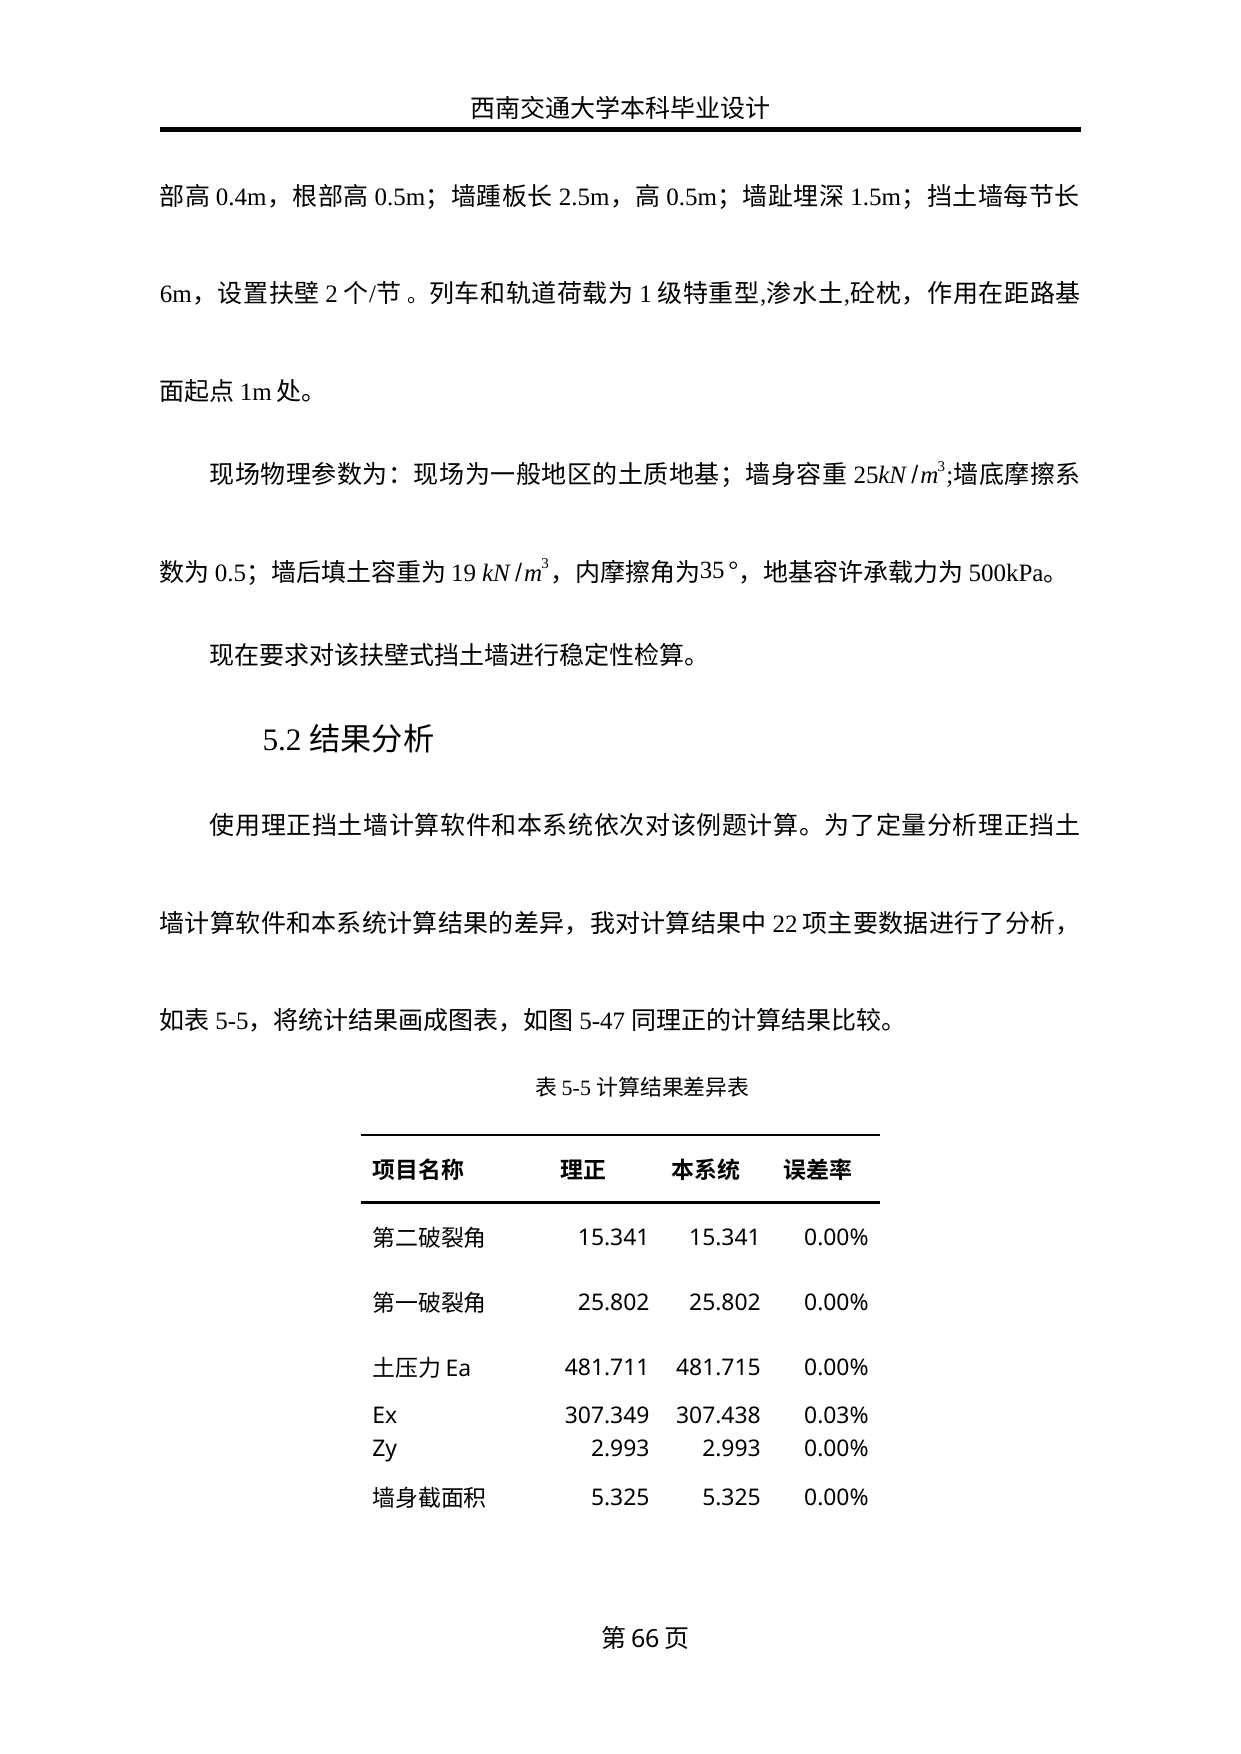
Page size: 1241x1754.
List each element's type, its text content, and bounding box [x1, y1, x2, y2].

table_cell 2.993 [549, 1431, 660, 1464]
table_cell 0.00% [772, 1269, 879, 1334]
table_cell 墙身截面积 [361, 1464, 549, 1529]
table_cell 25.802 [549, 1269, 660, 1334]
text 现场物理参数为：现场为一般地区的土质地基；墙身容重25;墙底摩擦系数为0.5；墙后填土容重为19 ，内摩擦角为，地基容许承载力为500kPa。 [159, 440, 1081, 603]
table_cell Ex [361, 1399, 549, 1431]
table_cell 土压力Ea [361, 1334, 549, 1399]
table_cell 15.341 [660, 1204, 772, 1269]
table_cell 0.00% [772, 1464, 879, 1529]
table_cell 0.00% [772, 1334, 879, 1399]
table_cell 481.711 [549, 1334, 660, 1399]
table_header 误差率 [772, 1136, 879, 1201]
table_cell 481.715 [660, 1334, 772, 1399]
table_cell 307.349 [549, 1399, 660, 1431]
table_cell 0.00% [772, 1431, 879, 1464]
table_cell Zy [361, 1431, 549, 1464]
table_cell 25.802 [660, 1269, 772, 1334]
table_cell 2.993 [660, 1431, 772, 1464]
text 现在要求对该扶壁式挡土墙进行稳定性检算。 [159, 621, 1081, 686]
table_header 本系统 [660, 1136, 772, 1201]
subtitle 结果分析 [262, 704, 1081, 769]
table_cell 5.325 [549, 1464, 660, 1529]
table_cell 0.00% [772, 1204, 879, 1269]
table_cell 307.438 [660, 1399, 772, 1431]
table_cell 0.03% [772, 1399, 879, 1431]
table_cell 第一破裂角 [361, 1269, 549, 1334]
table_header 项目名称 [361, 1136, 549, 1201]
table_cell 15.341 [549, 1204, 660, 1269]
table_cell 第二破裂角 [361, 1204, 549, 1269]
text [159, 162, 1081, 422]
table_header 理正 [549, 1136, 660, 1201]
table_cell 5.325 [660, 1464, 772, 1529]
